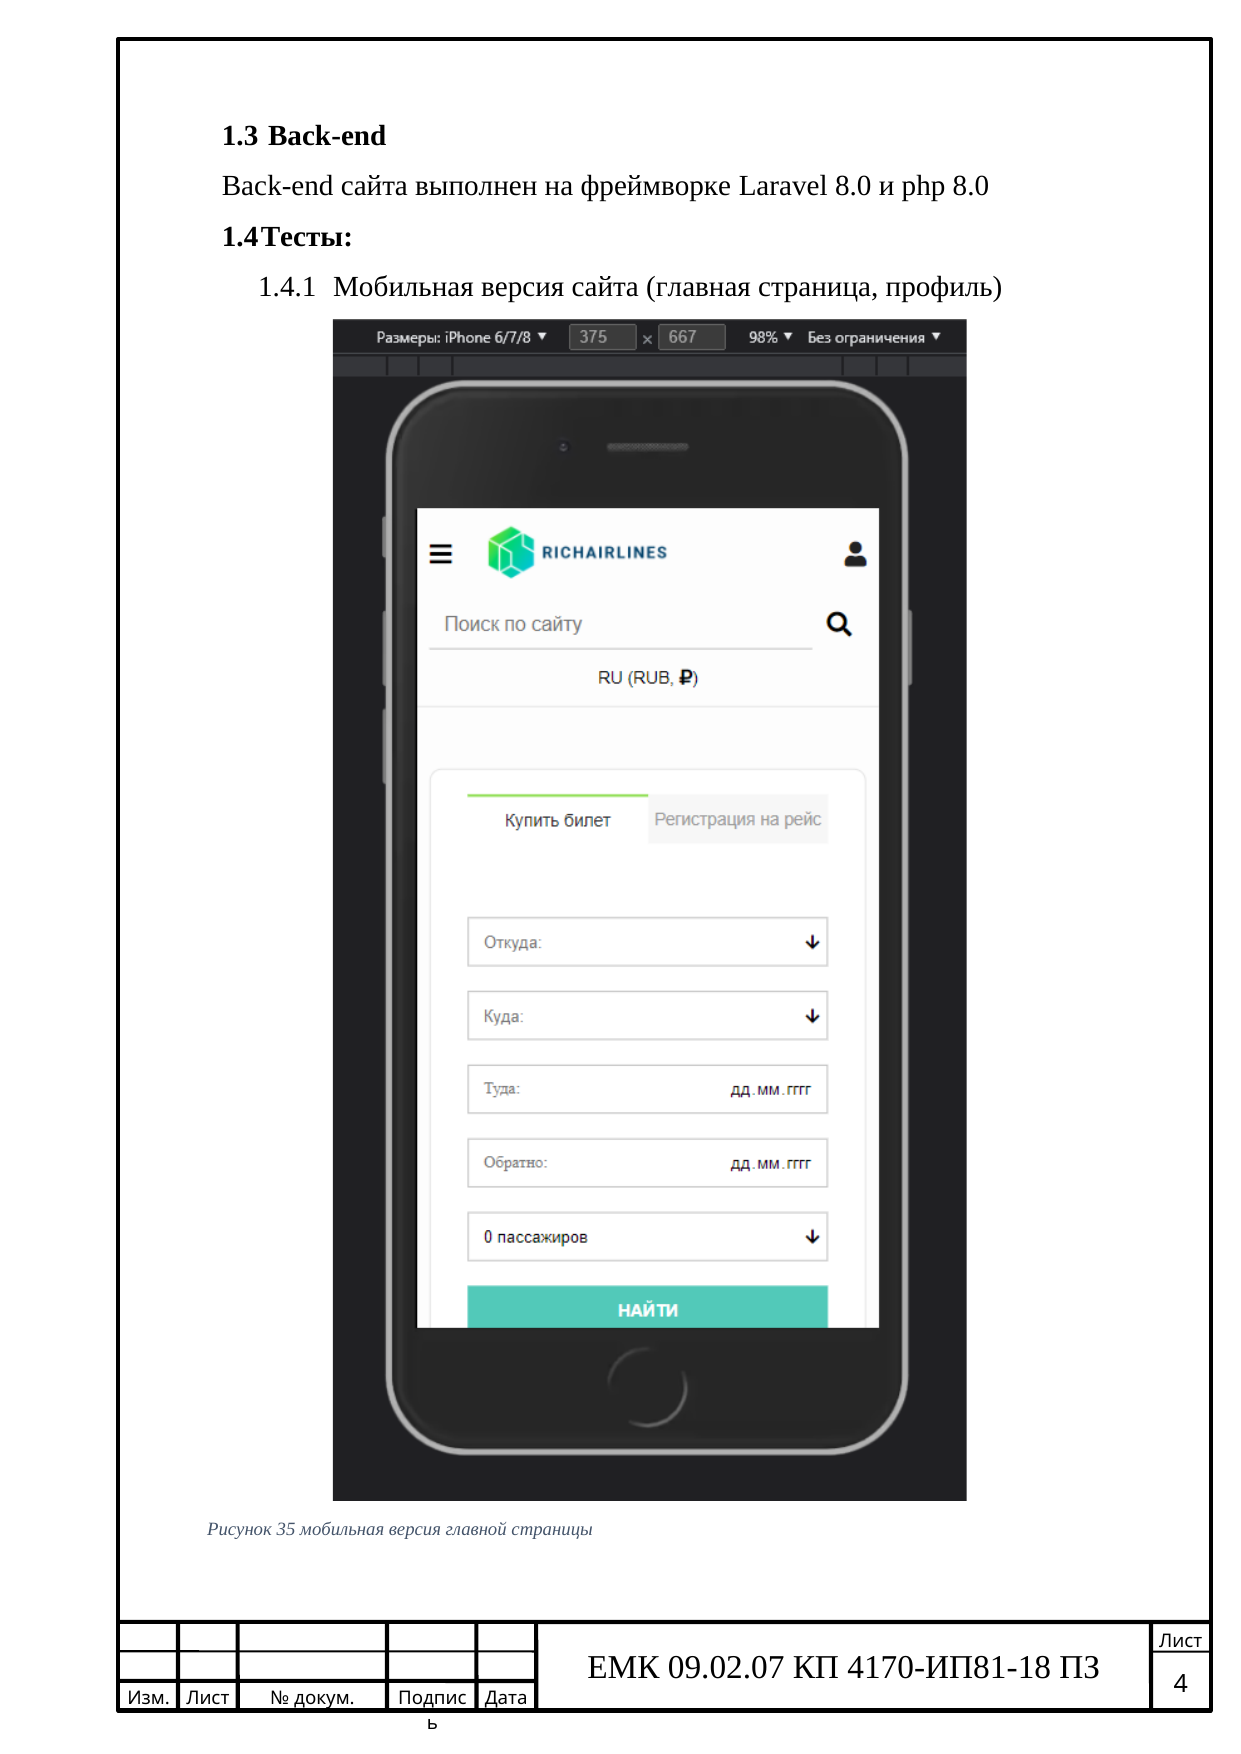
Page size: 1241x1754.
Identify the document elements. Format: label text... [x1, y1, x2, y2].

subtitle Back-end [222, 118, 1181, 152]
list Мобильная версия сайта (главная страница, профиль) [258, 269, 1181, 303]
text Back-end сайта выполнен на фреймворке Laravel 8.0 и php 8.0 [148, 168, 1181, 202]
subtitle Тесты: [222, 219, 1181, 252]
picture [332, 319, 967, 1501]
text Рисунок 35 мобильная версия главной страницы [148, 1517, 1181, 1539]
